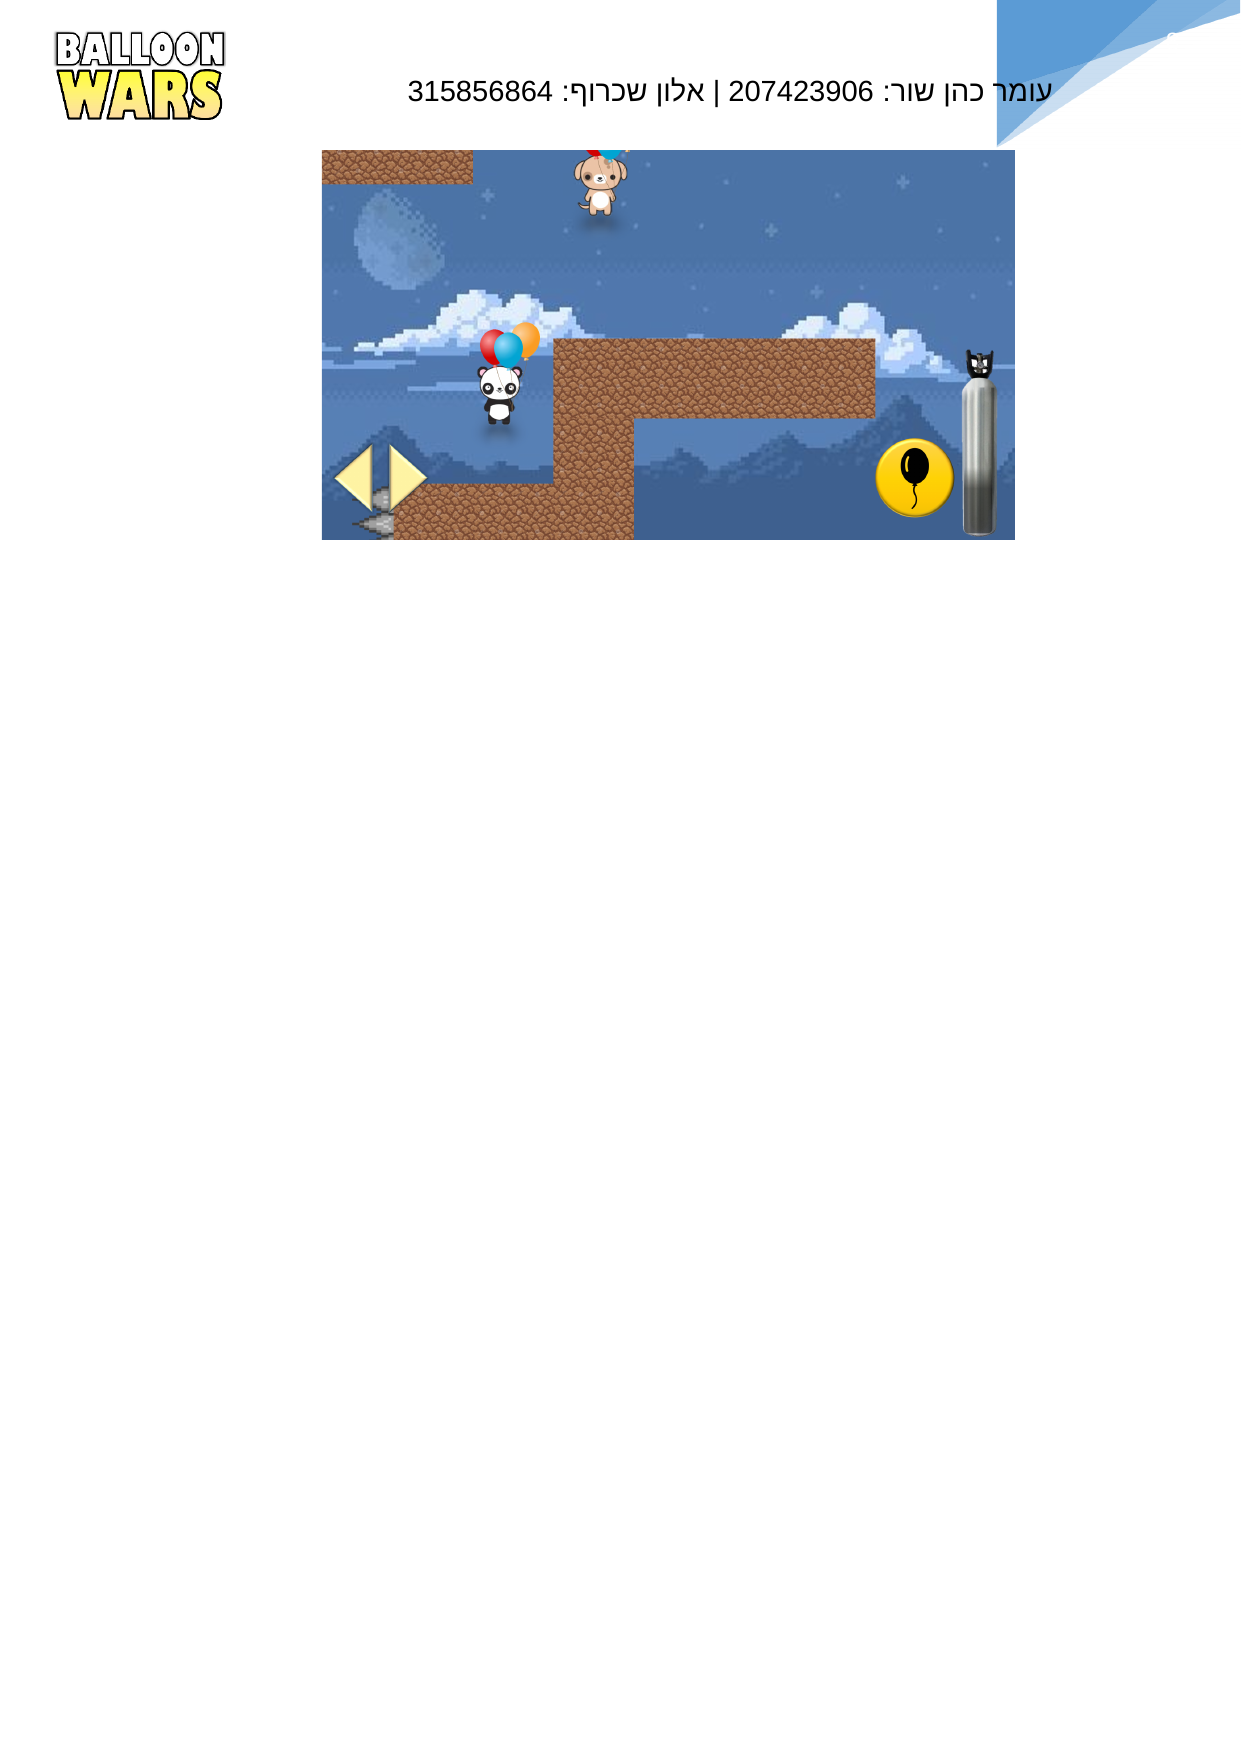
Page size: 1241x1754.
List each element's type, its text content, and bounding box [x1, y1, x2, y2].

picture [321, 150, 1015, 540]
picture [52, 28, 227, 120]
picture [996, 0, 1241, 149]
